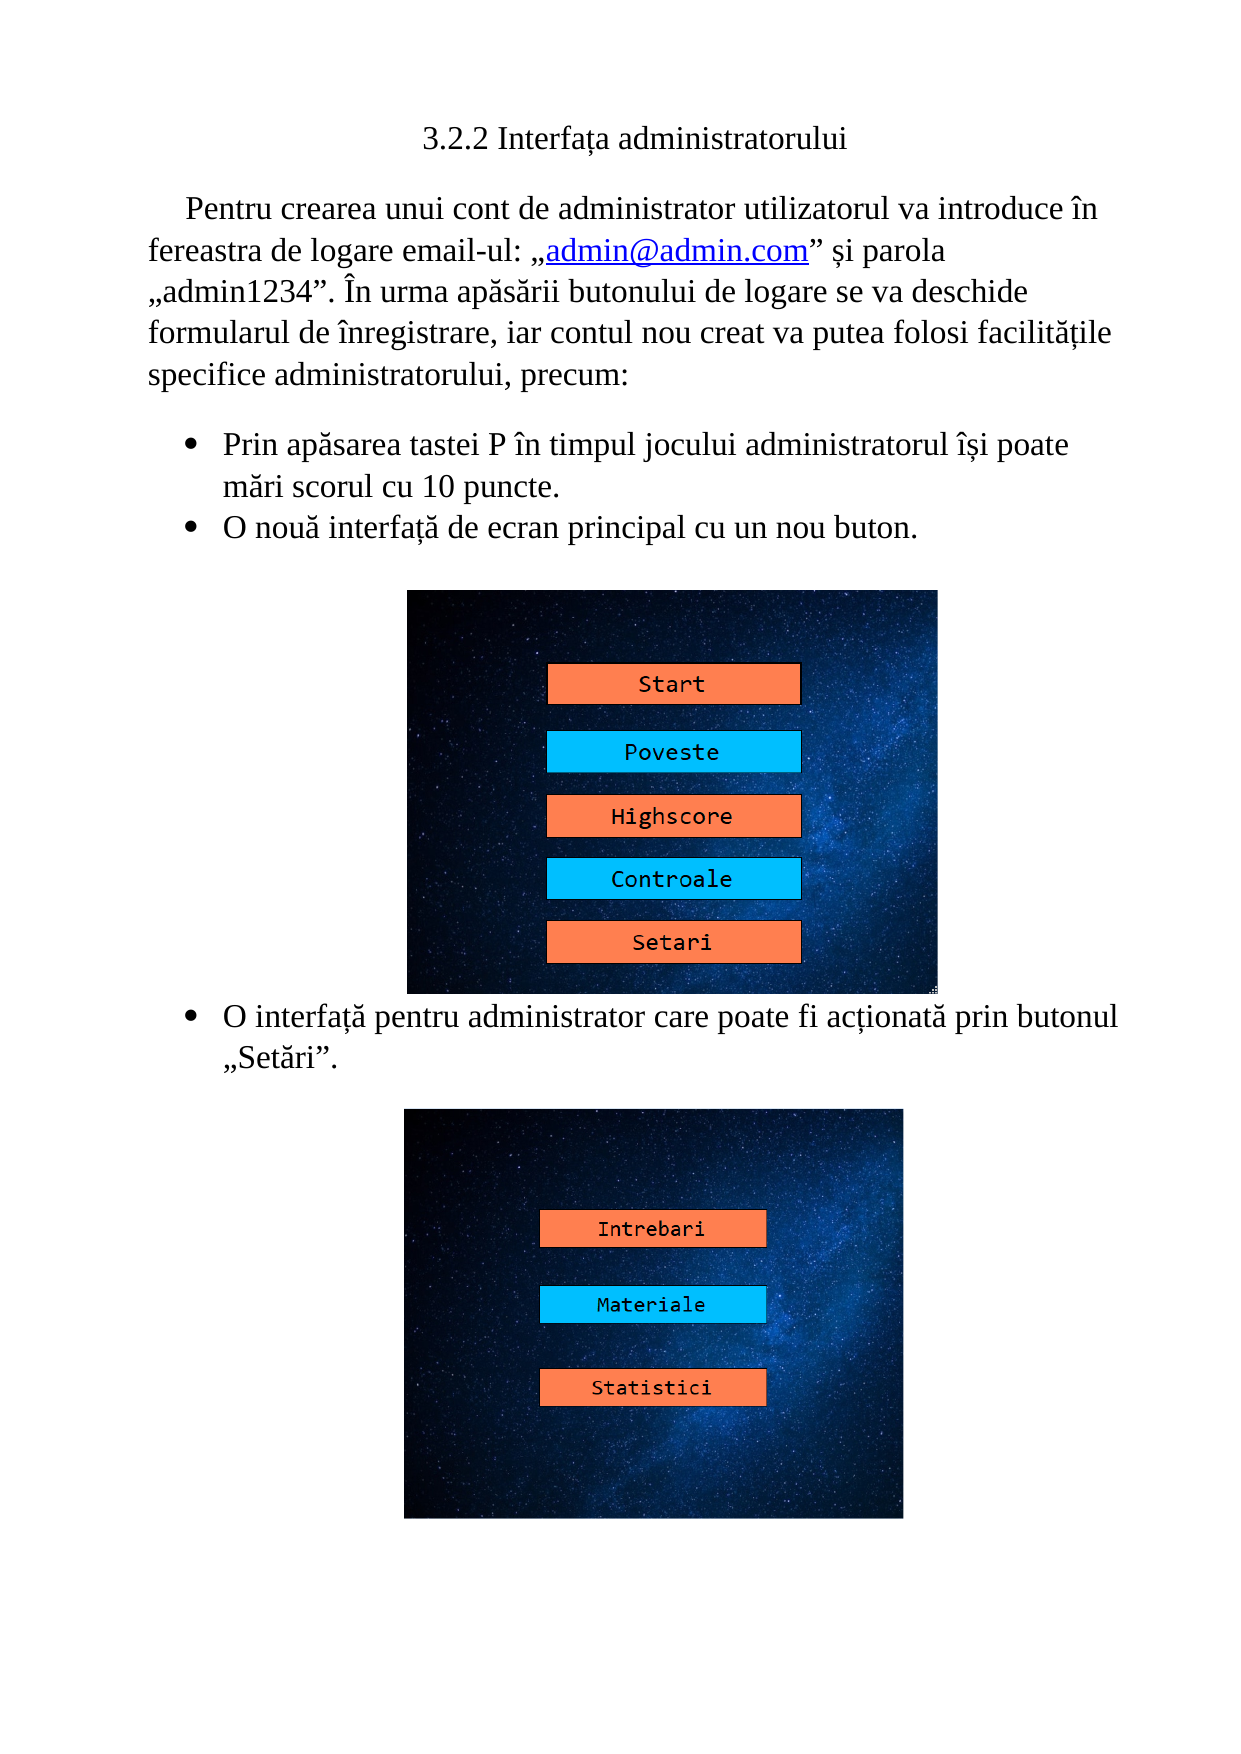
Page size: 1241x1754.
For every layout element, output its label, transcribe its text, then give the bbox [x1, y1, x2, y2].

text Pentru crearea unui cont de administrator utilizatorul va introduce în fereastra de logare email-ul: „admin@admin.com” și parola „admin1234”. În urma apăsării butonului de logare se va deschide formularul de înregistrare, iar contul nou creat va putea folosi facilitățile specifice administratorului, precum: [148, 189, 1122, 392]
picture [404, 1108, 904, 1519]
list Prin apăsarea tastei P în timpul jocului administratorul își poate mări scorul cu 10 puncte. [185, 424, 1122, 504]
text 3.2.2 Interfața administratorului [148, 118, 1122, 156]
list O interfață pentru administrator care poate fi acționată prin butonul „Setări”. [185, 996, 1122, 1076]
picture [407, 590, 938, 994]
list O nouă interfață de ecran principal cu un nou buton. [185, 507, 1122, 546]
